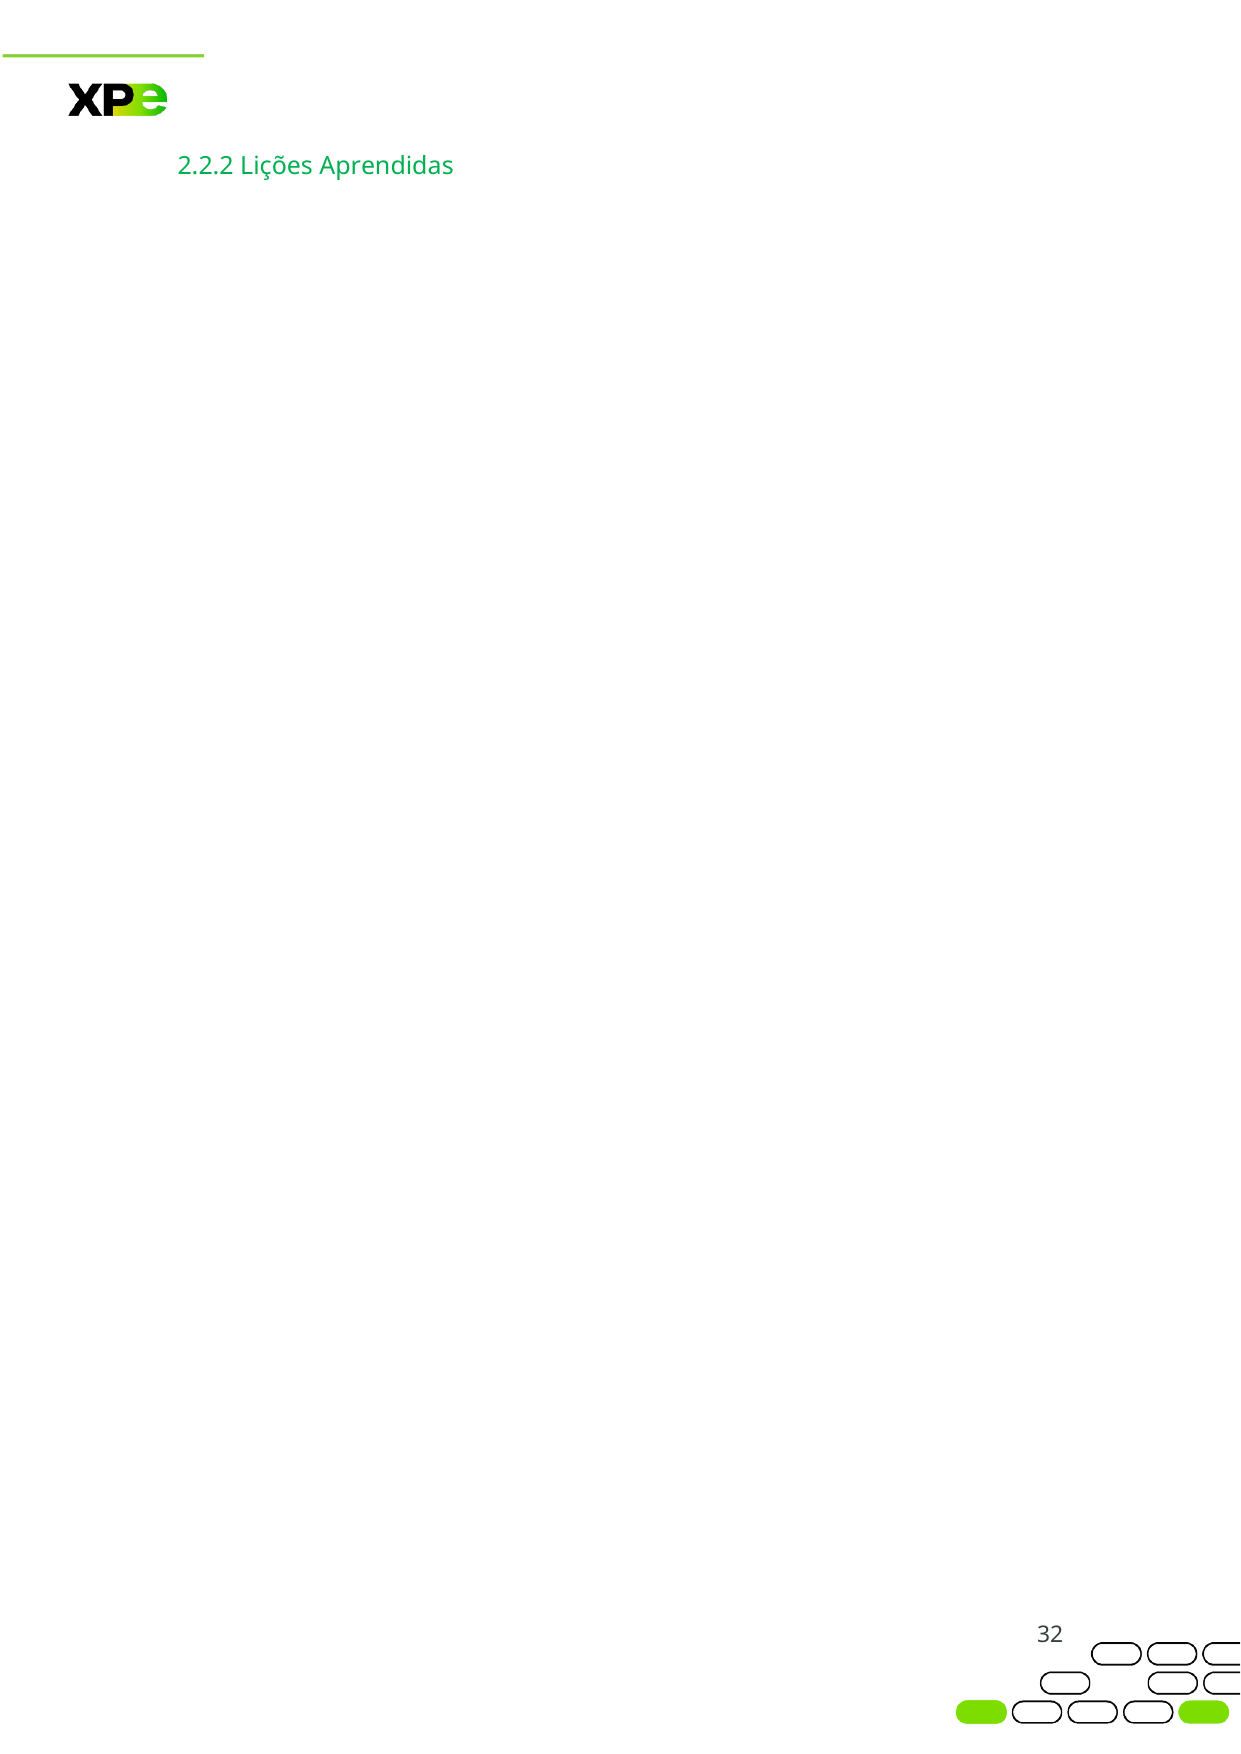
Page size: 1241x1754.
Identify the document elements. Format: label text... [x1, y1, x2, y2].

picture [2, 51, 205, 148]
picture [955, 1642, 1241, 1724]
subtitle 2.2.2 Lições Aprendidas [177, 148, 1063, 182]
